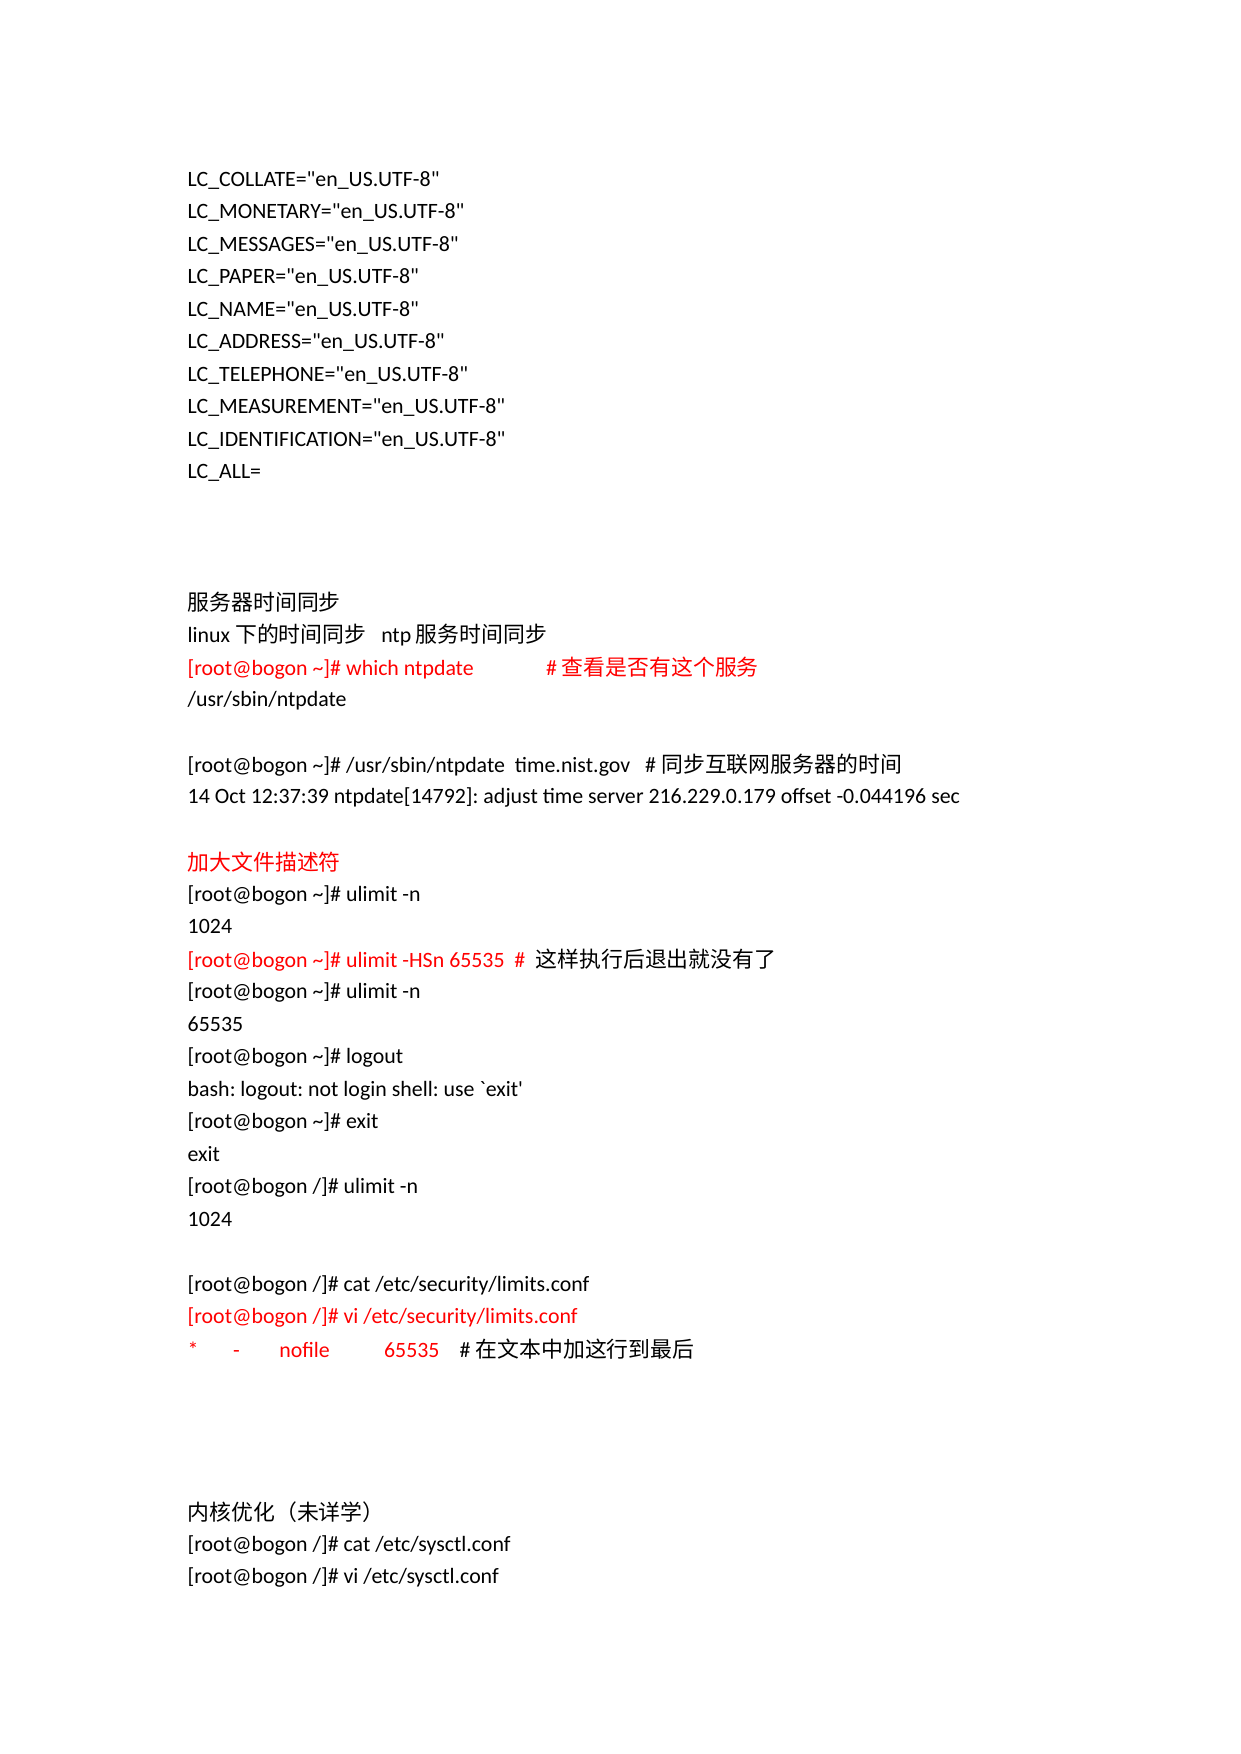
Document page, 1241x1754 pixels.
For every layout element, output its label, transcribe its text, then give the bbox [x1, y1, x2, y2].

text [root@bogon ~]# ulimit -n [187, 974, 1053, 1007]
text [root@bogon ~]# ulimit -n [187, 877, 1053, 909]
text LC_COLLATE="en_US.UTF-8" [187, 162, 1053, 194]
text [root@bogon /]# vi /etc/security/limits.conf [187, 1299, 1053, 1332]
text 14 Oct 12:37:39 ntpdate[14792]: adjust time server 216.229.0.179 offset -0.044196 sec [187, 779, 1053, 812]
text LC_PAPER="en_US.UTF-8" [187, 259, 1053, 292]
text [root@bogon /]# ulimit -n [187, 1169, 1053, 1202]
text linux 下的时间同步 ntp服务时间同步 [187, 617, 1053, 649]
text LC_TELEPHONE="en_US.UTF-8" [187, 357, 1053, 389]
text 1024 [187, 1202, 1053, 1234]
text [root@bogon /]# vi /etc/sysctl.conf [187, 1559, 1053, 1592]
text LC_NAME="en_US.UTF-8" [187, 292, 1053, 324]
text 加大文件描述符 [187, 844, 1053, 877]
text LC_MONETARY="en_US.UTF-8" [187, 194, 1053, 227]
text 65535 [187, 1007, 1053, 1039]
text LC_IDENTIFICATION="en_US.UTF-8" [187, 422, 1053, 454]
text exit [187, 1137, 1053, 1169]
text 1024 [187, 909, 1053, 942]
text [root@bogon ~]# ulimit -HSn 65535 # 这样执行后退出就没有了 [187, 942, 1053, 974]
text /usr/sbin/ntpdate [187, 682, 1053, 714]
text [root@bogon /]# cat /etc/sysctl.conf [187, 1527, 1053, 1559]
text LC_MESSAGES="en_US.UTF-8" [187, 227, 1053, 259]
text [root@bogon /]# cat /etc/security/limits.conf [187, 1267, 1053, 1299]
text 内核优化（未详学） [187, 1494, 1053, 1527]
text * - nofile 65535 # 在文本中加这行到最后 [187, 1332, 1053, 1364]
text LC_ALL= [187, 454, 1053, 487]
text [root@bogon ~]# which ntpdate # 查看是否有这个服务 [187, 649, 1053, 682]
text LC_ADDRESS="en_US.UTF-8" [187, 324, 1053, 357]
text bash: logout: not login shell: use `exit' [187, 1072, 1053, 1104]
text [root@bogon ~]# exit [187, 1104, 1053, 1137]
text 服务器时间同步 [187, 584, 1053, 617]
text [root@bogon ~]# /usr/sbin/ntpdate time.nist.gov # 同步互联网服务器的时间 [187, 747, 1053, 779]
text LC_MEASUREMENT="en_US.UTF-8" [187, 389, 1053, 422]
text [root@bogon ~]# logout [187, 1039, 1053, 1072]
